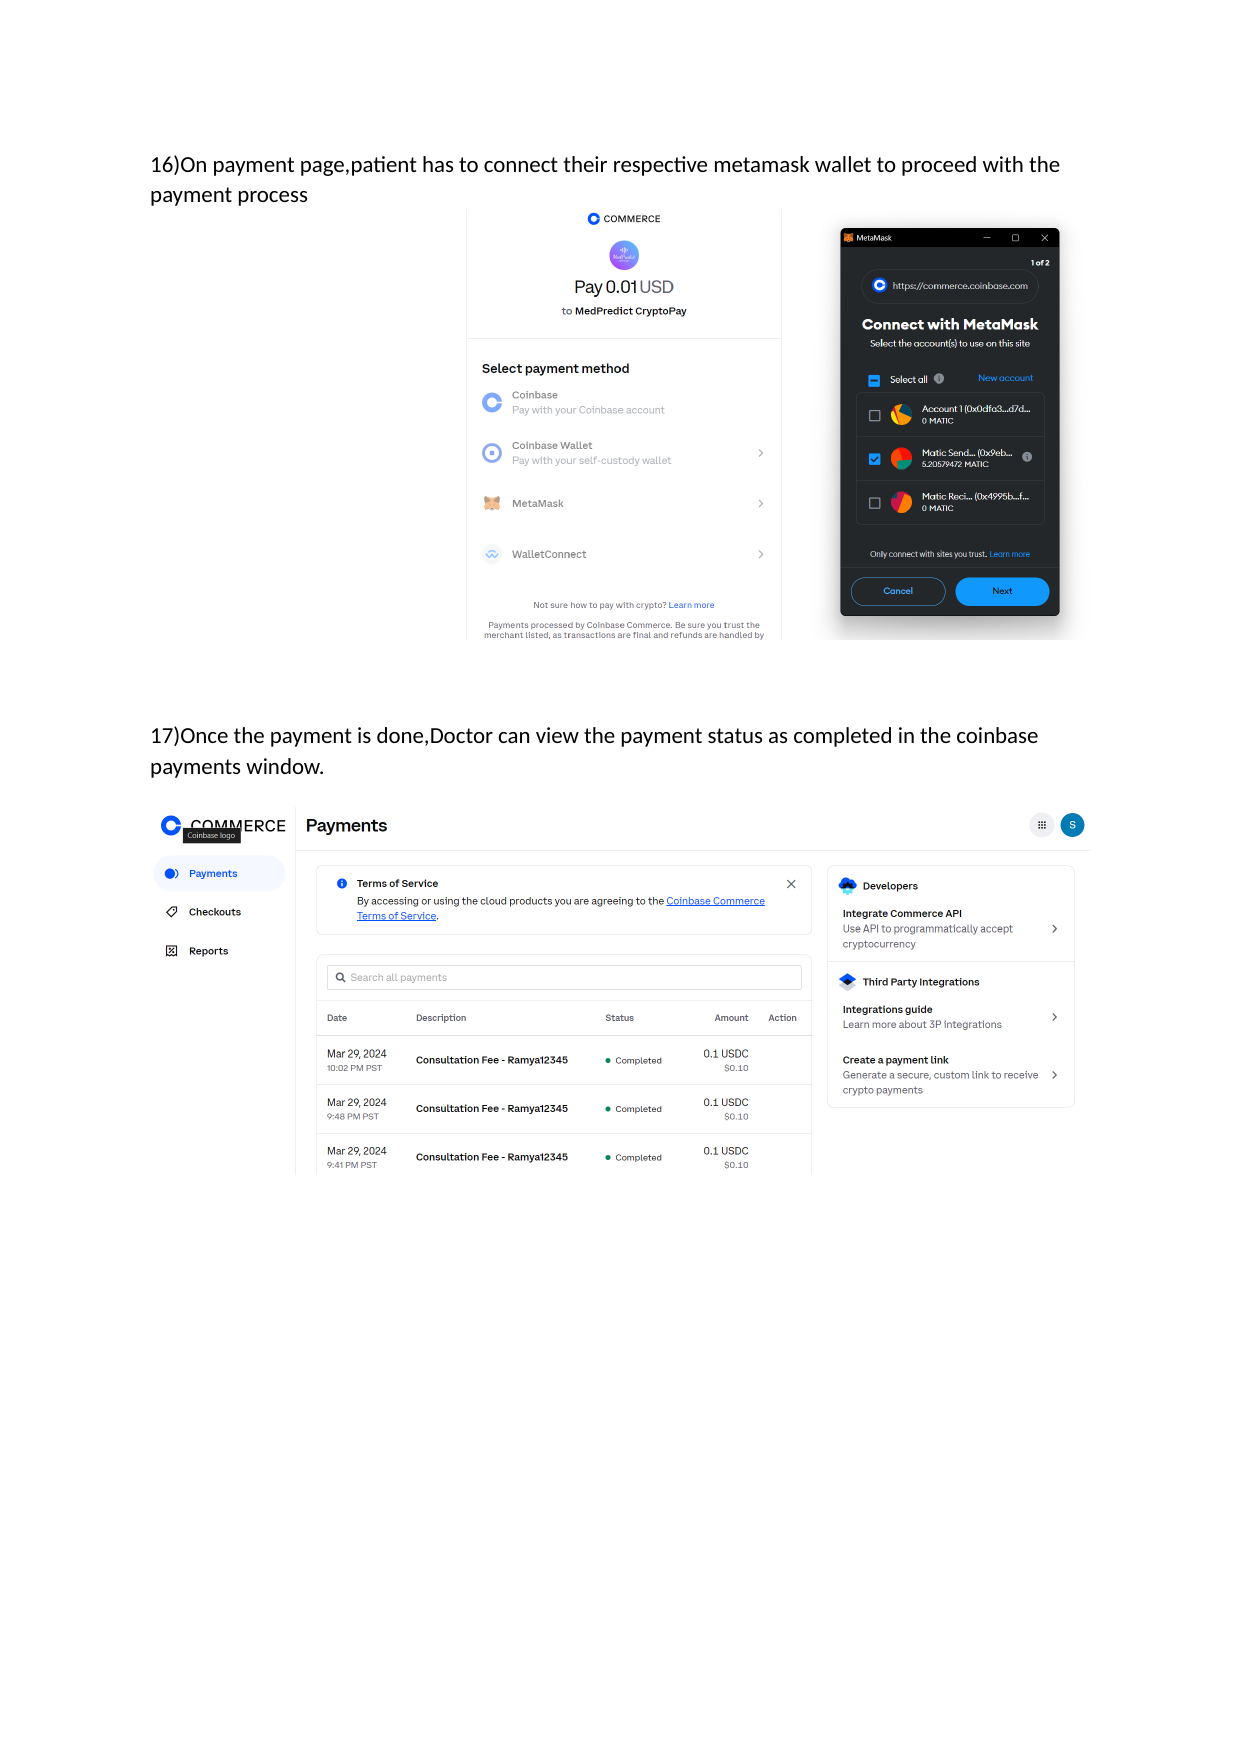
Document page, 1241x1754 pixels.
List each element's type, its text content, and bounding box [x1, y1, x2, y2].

text 17)Once the payment is done,Doctor can view the payment status as completed in the coinbase payments window. [150, 722, 1090, 780]
picture [150, 210, 1091, 640]
picture [150, 807, 1091, 1175]
text 16)On payment page,patient has to connect their respective metamask wallet to proceed with the payment process [150, 150, 1090, 210]
